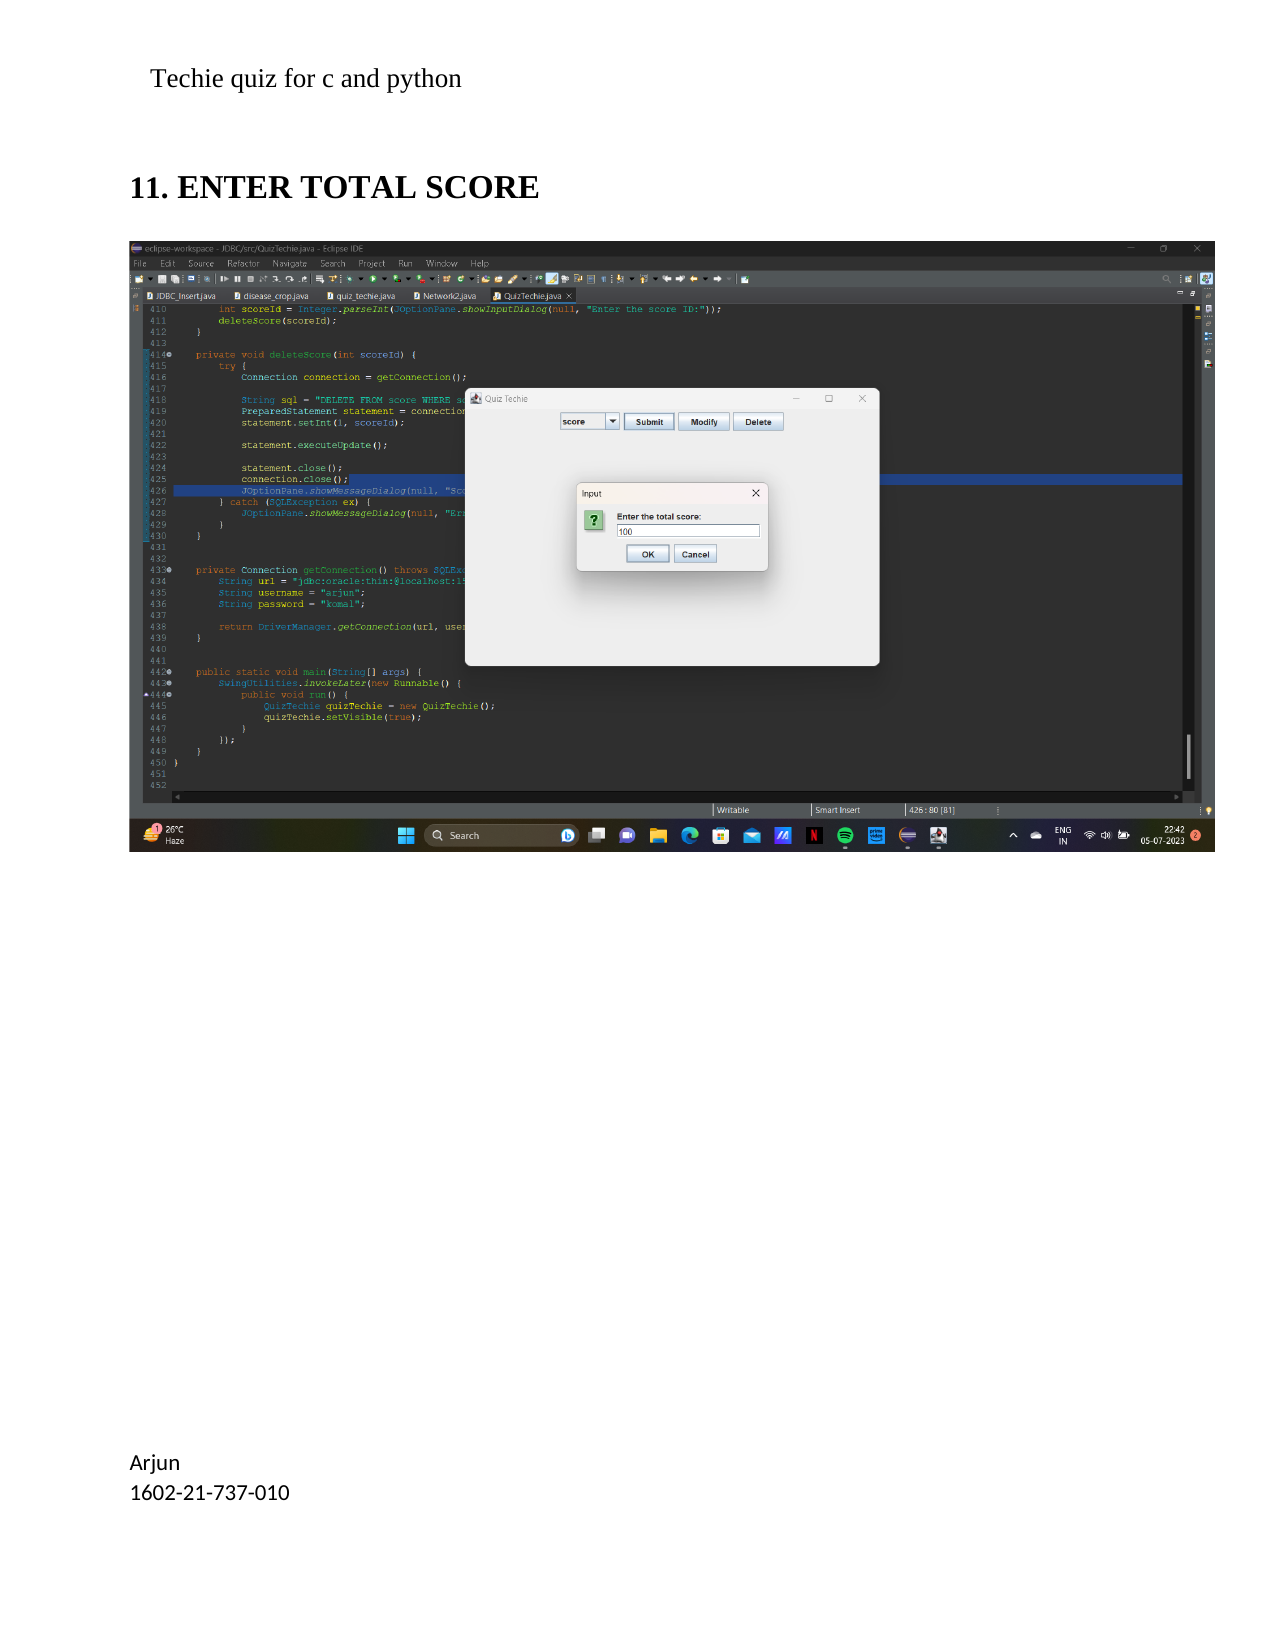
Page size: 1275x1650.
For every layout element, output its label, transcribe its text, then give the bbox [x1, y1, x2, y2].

text 11. ENTER TOTAL SCORE [129, 167, 860, 205]
picture [129, 241, 1215, 852]
